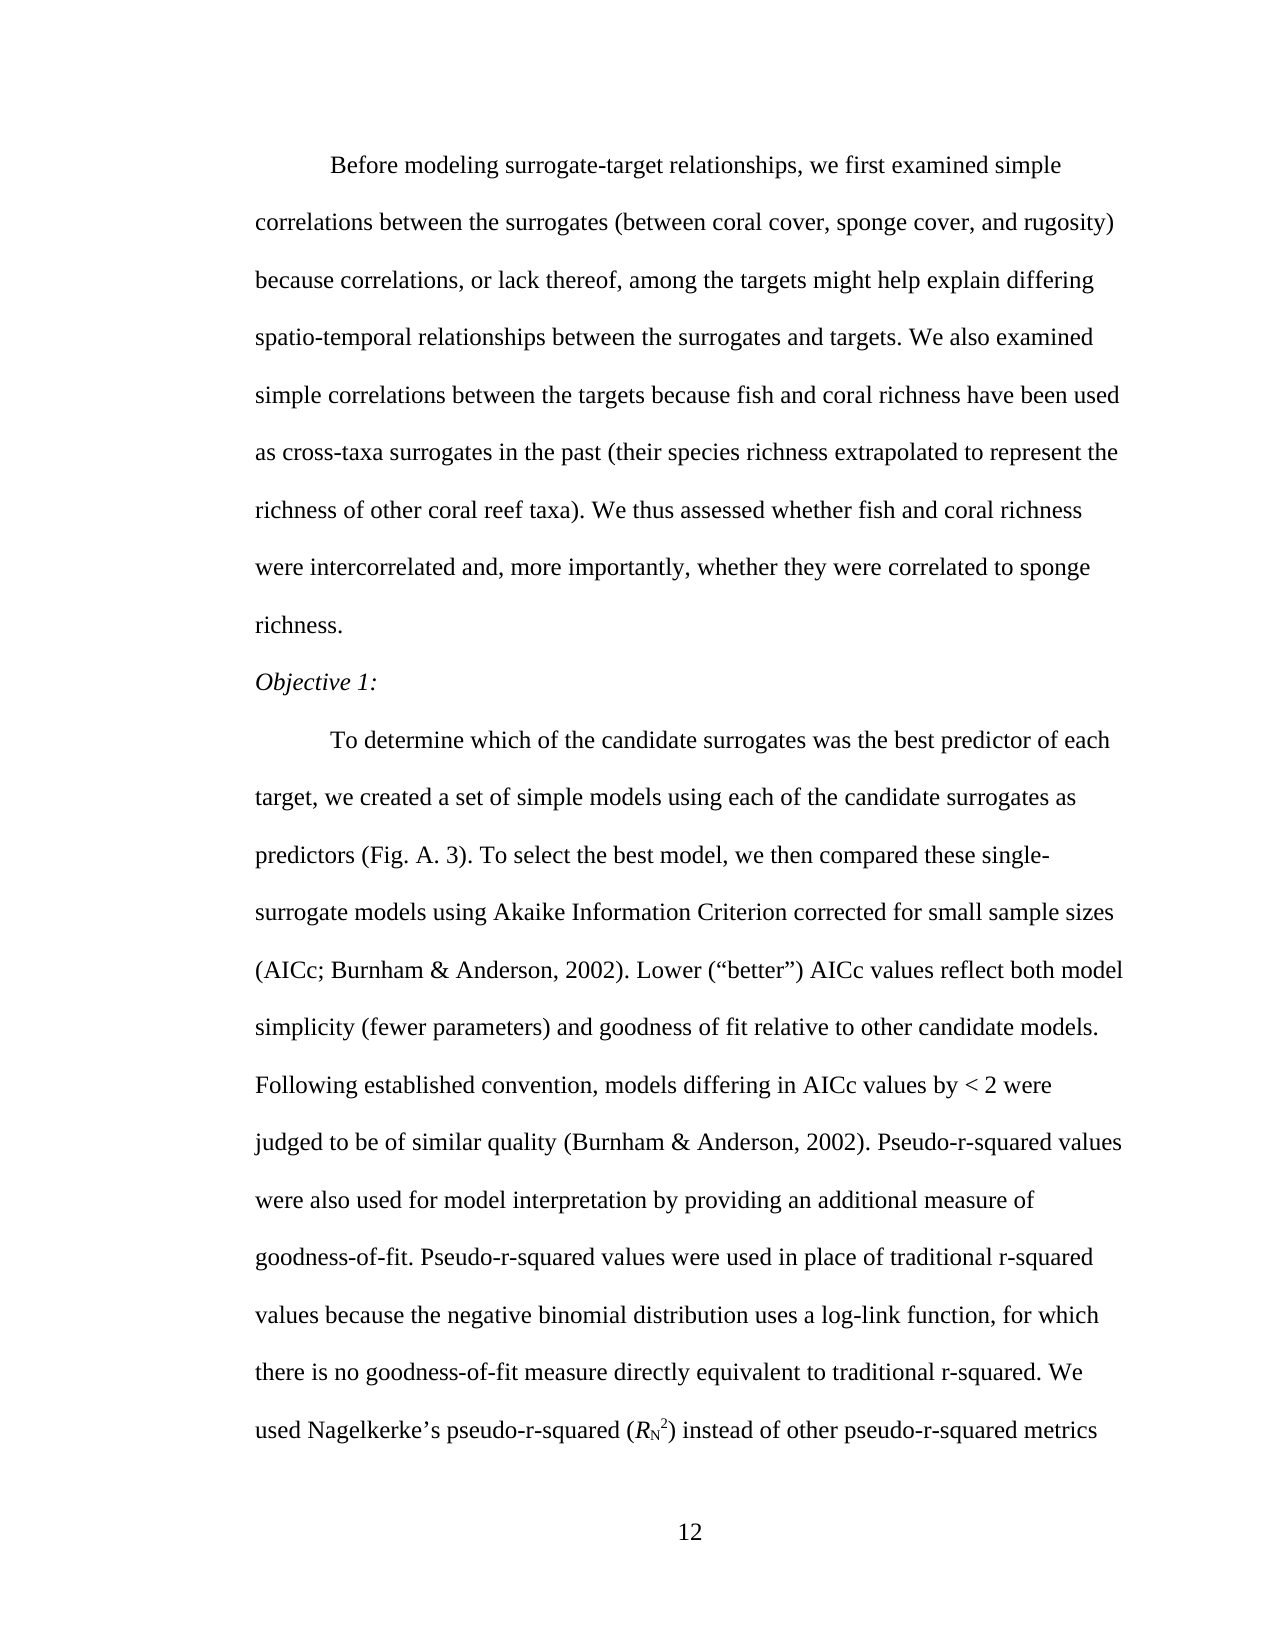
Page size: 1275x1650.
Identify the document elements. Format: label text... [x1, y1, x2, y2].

text Before modeling surrogate-target relationships, we first examined simple correlations between the surrogates (between coral cover, sponge cover, and rugosity) because correlations, or lack thereof, among the targets might help explain differing spatio-temporal relationships between the surrogates and targets. We also examined simple correlations between the targets because fish and coral richness have been used as cross-taxa surrogates in the past (their species richness extrapolated to represent the richness of other coral reef taxa). We thus assessed whether fish and coral richness were intercorrelated and, more importantly, whether they were correlated to sponge richness. [255, 150, 1125, 639]
text Objective 1: [255, 667, 1125, 696]
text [255, 725, 1125, 1444]
